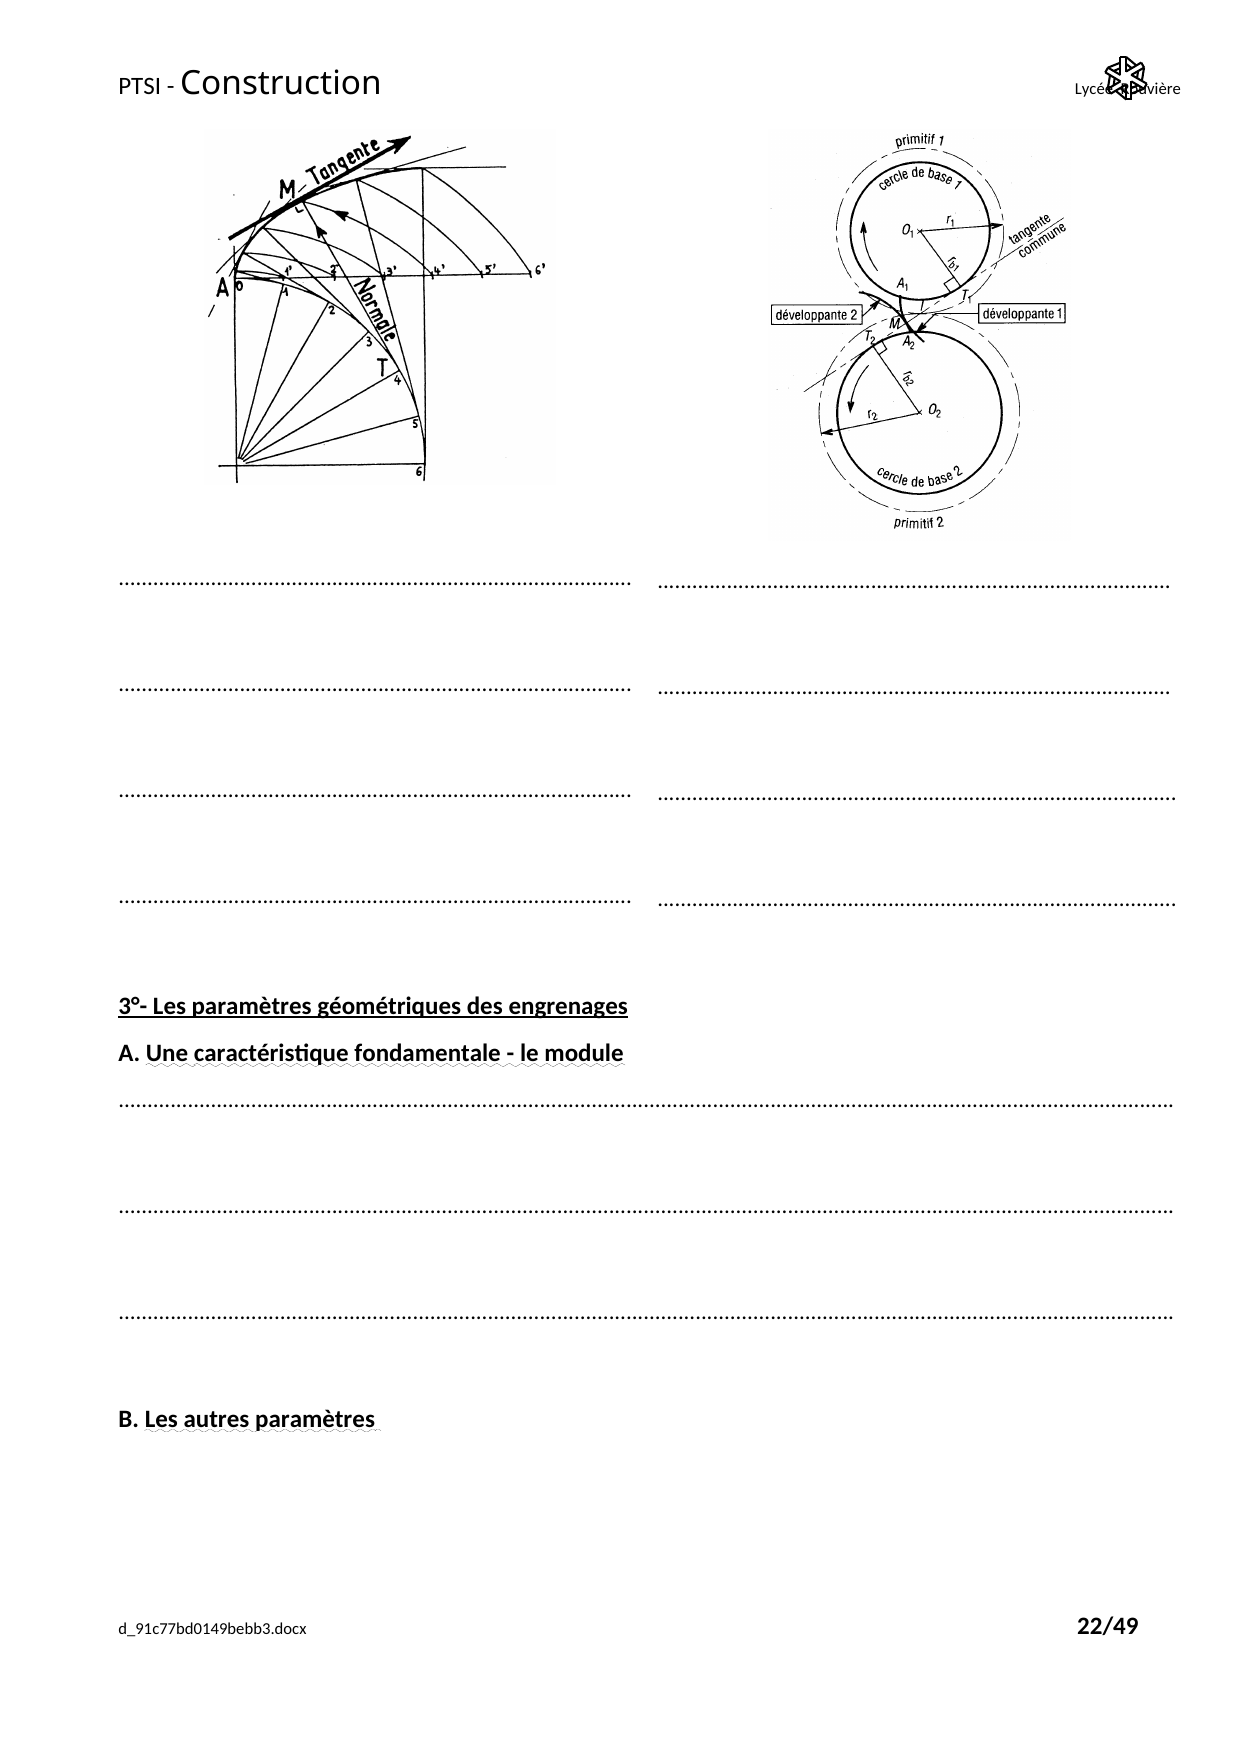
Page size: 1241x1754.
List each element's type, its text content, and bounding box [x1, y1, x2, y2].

text ....................................................................................................................................................................................... [118, 1297, 1181, 1325]
picture [204, 129, 556, 485]
subtitle Les autres paramètres [118, 1403, 1181, 1433]
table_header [650, 129, 1188, 990]
picture [768, 129, 1071, 541]
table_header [111, 129, 650, 990]
subtitle Les paramètres géométriques des engrenages [118, 990, 1181, 1020]
text ....................................................................................................................................................................................... [118, 1085, 1181, 1113]
text ....................................................................................................................................................................................... [118, 1191, 1181, 1219]
subtitle Une caractéristique fondamentale - le module [118, 1037, 1181, 1068]
